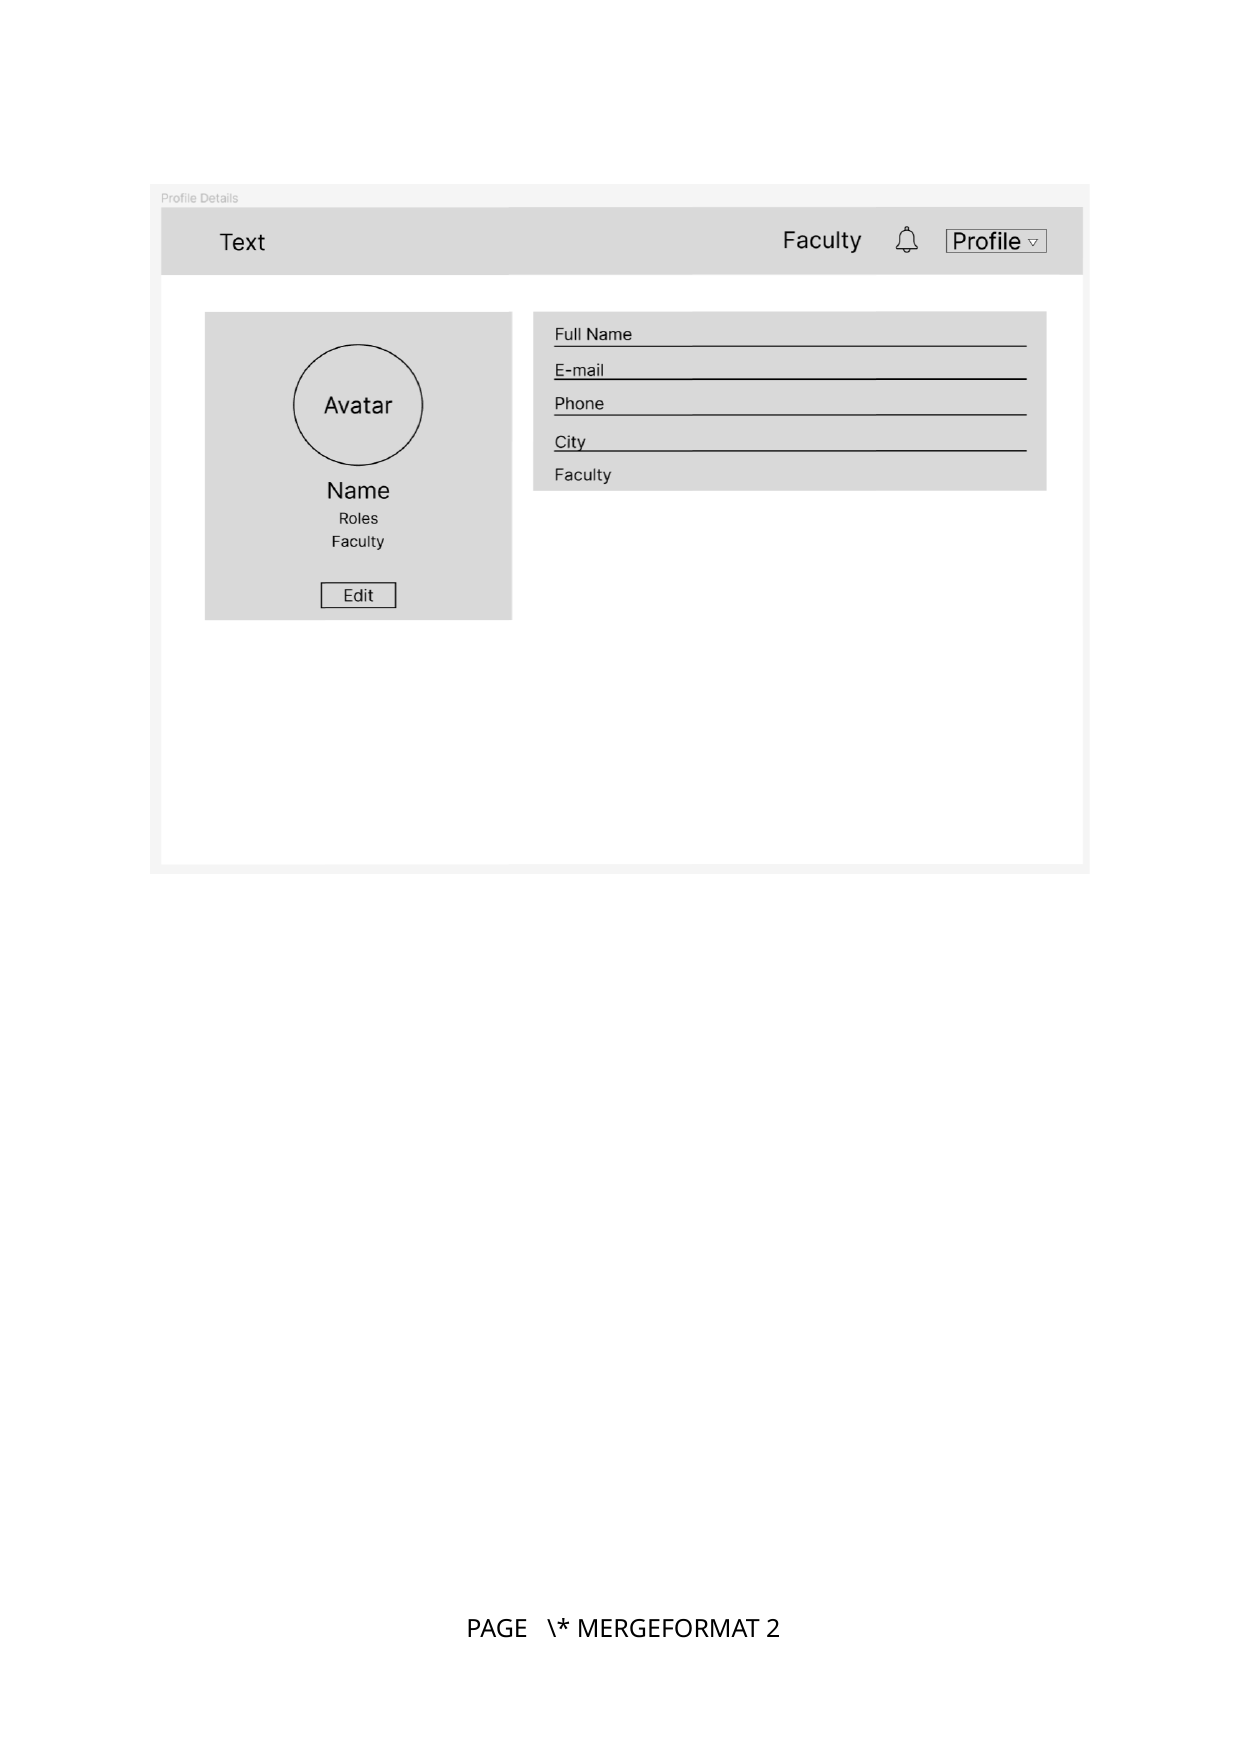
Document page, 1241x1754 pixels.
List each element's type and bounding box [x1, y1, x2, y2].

picture [150, 184, 1090, 874]
